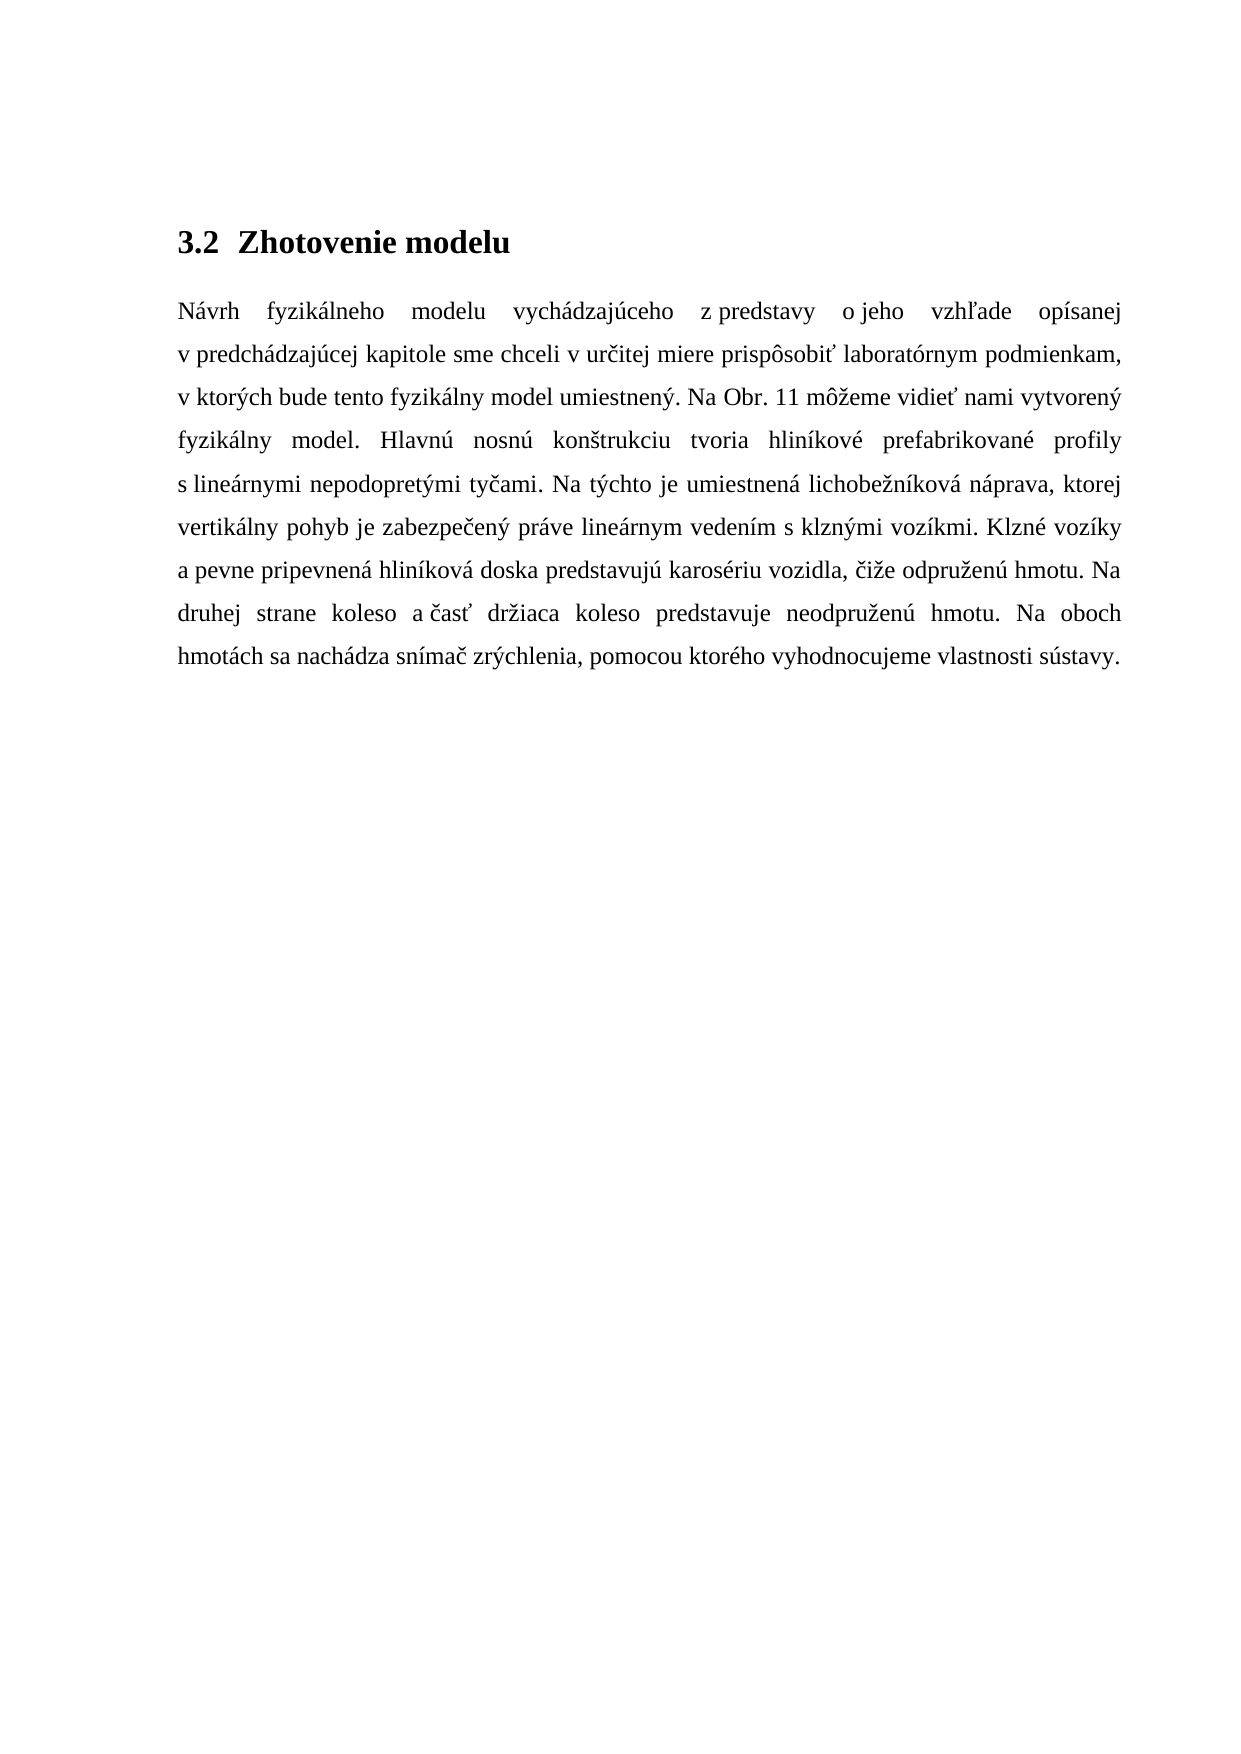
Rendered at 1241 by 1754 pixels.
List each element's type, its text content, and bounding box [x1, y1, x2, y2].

text Návrh fyzikálneho modelu vychádzajúceho z predstavy o jeho vzhľade opísanej v predchádzajúcej kapitole sme chceli v určitej miere prispôsobiť laboratórnym podmienkam, v ktorých bude tento fyzikálny model umiestnený. Na Obr. 11 môžeme vidieť nami vytvorený fyzikálny model. Hlavnú nosnú konštrukciu tvoria hliníkové prefabrikované profily s lineárnymi nepodopretými tyčami. Na týchto je umiestnená lichobežníková náprava, ktorej vertikálny pohyb je zabezpečený práve lineárnym vedením s klznými vozíkmi. Klzné vozíky a pevne pripevnená hliníková doska predstavujú karosériu vozidla, čiže odpruženú hmotu. Na druhej strane koleso a časť držiaca koleso predstavuje neodpruženú hmotu. Na oboch hmotách sa nachádza snímač zrýchlenia, pomocou ktorého vyhodnocujeme vlastnosti sústavy. [177, 296, 1122, 670]
subtitle Zhotovenie modelu [177, 222, 1122, 260]
